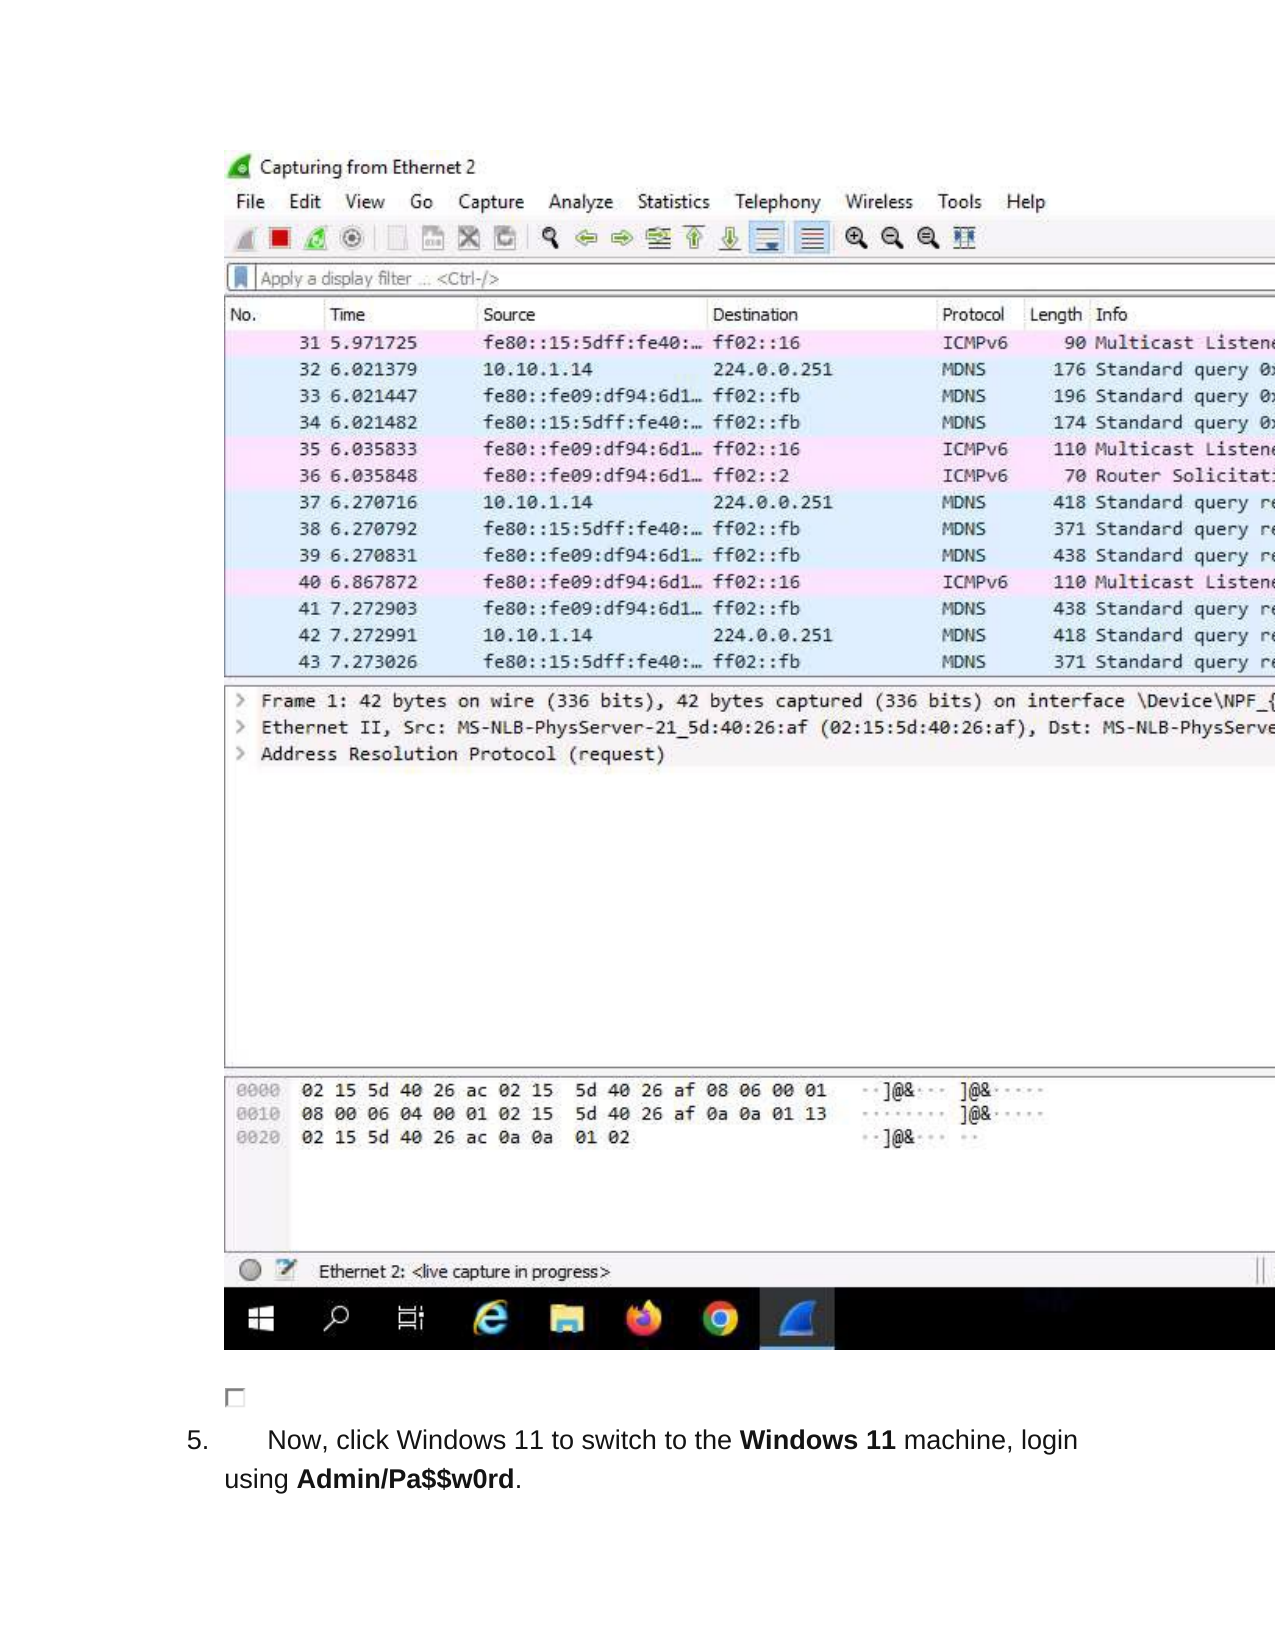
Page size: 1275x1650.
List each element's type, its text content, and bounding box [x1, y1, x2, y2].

list Now, click Windows 11 to switch to the Windows 11 machine, login using Admin/Pa$$w0rd. [187, 1381, 1094, 1494]
picture [224, 150, 1275, 1350]
